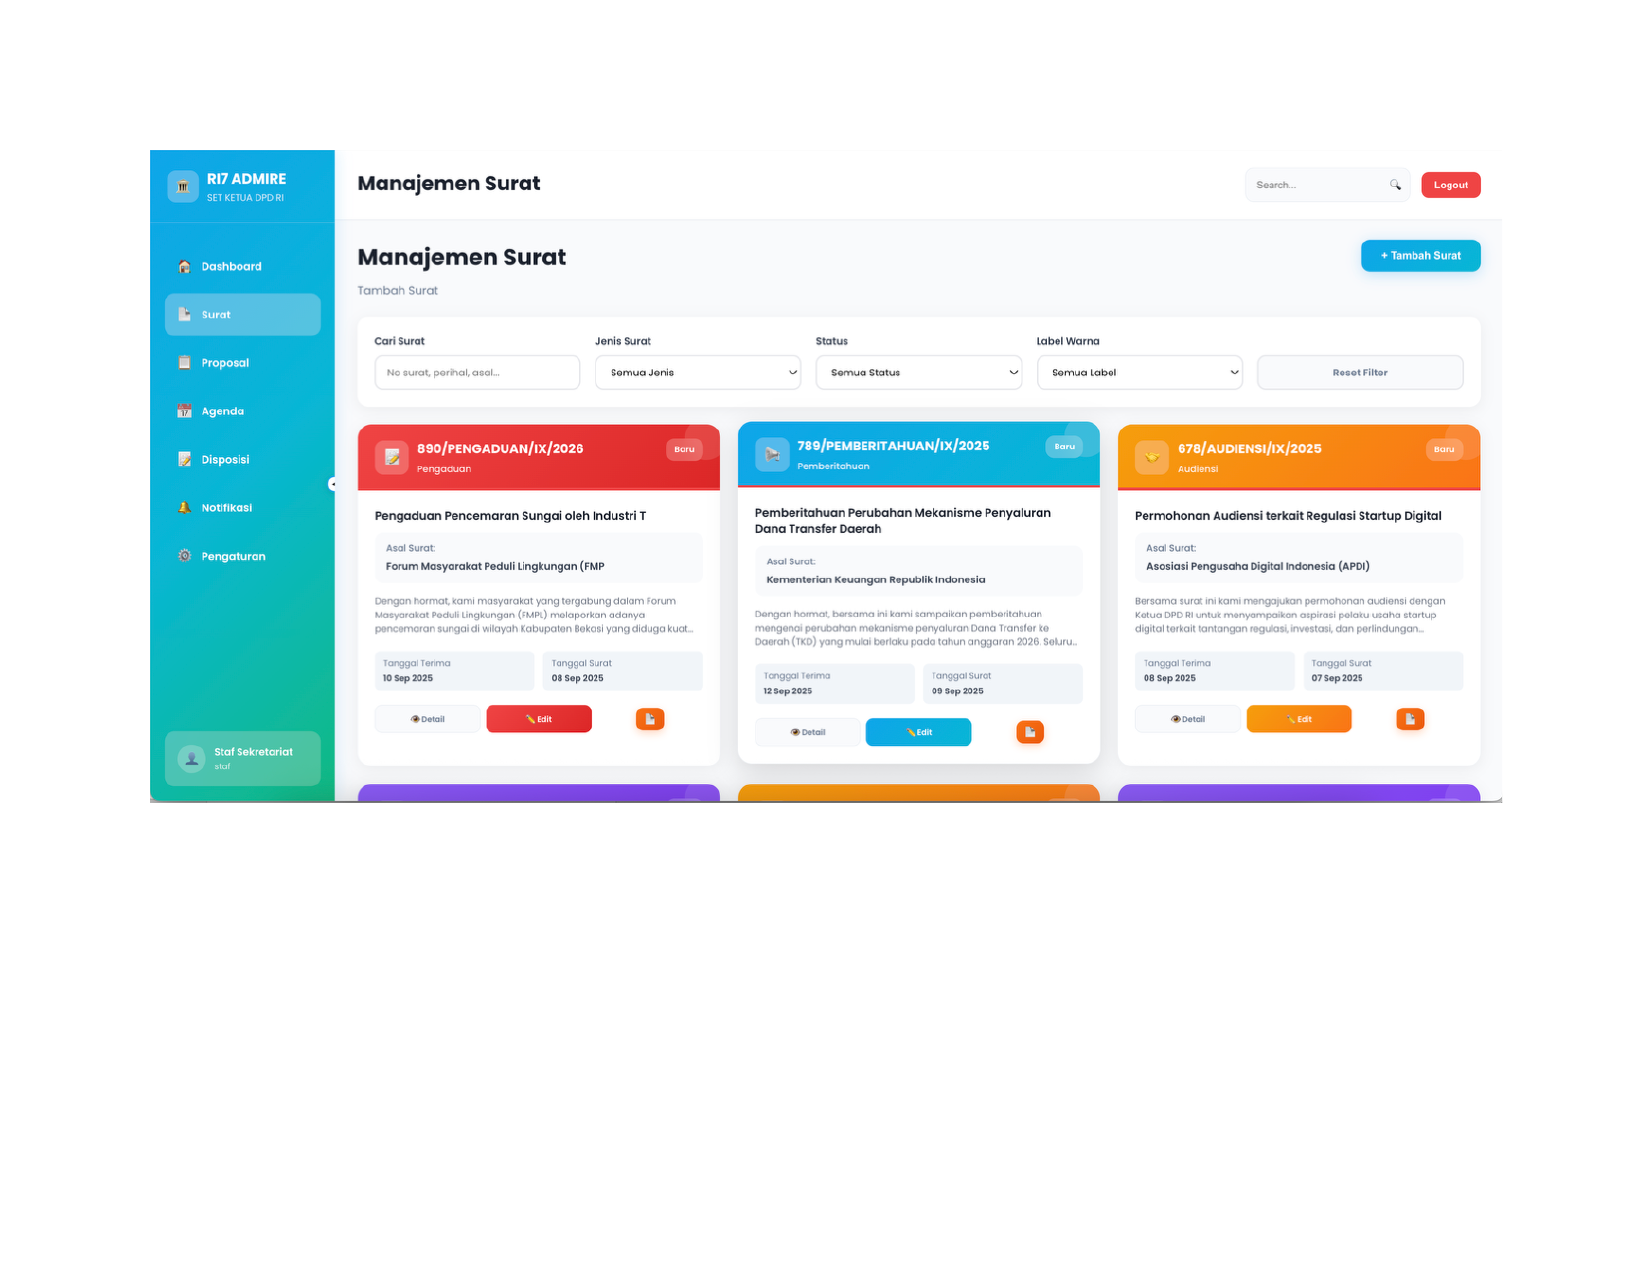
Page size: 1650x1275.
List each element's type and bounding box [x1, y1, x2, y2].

picture [231, 359, 248, 368]
picture [218, 263, 228, 270]
picture [179, 356, 190, 370]
picture [273, 195, 283, 200]
picture [208, 174, 215, 184]
picture [218, 173, 227, 184]
picture [231, 263, 261, 270]
picture [260, 194, 268, 200]
picture [179, 260, 190, 273]
picture [203, 263, 215, 270]
picture [168, 171, 199, 202]
picture [271, 174, 285, 184]
picture [150, 150, 1503, 803]
picture [178, 404, 191, 417]
picture [232, 174, 268, 184]
picture [215, 361, 231, 368]
